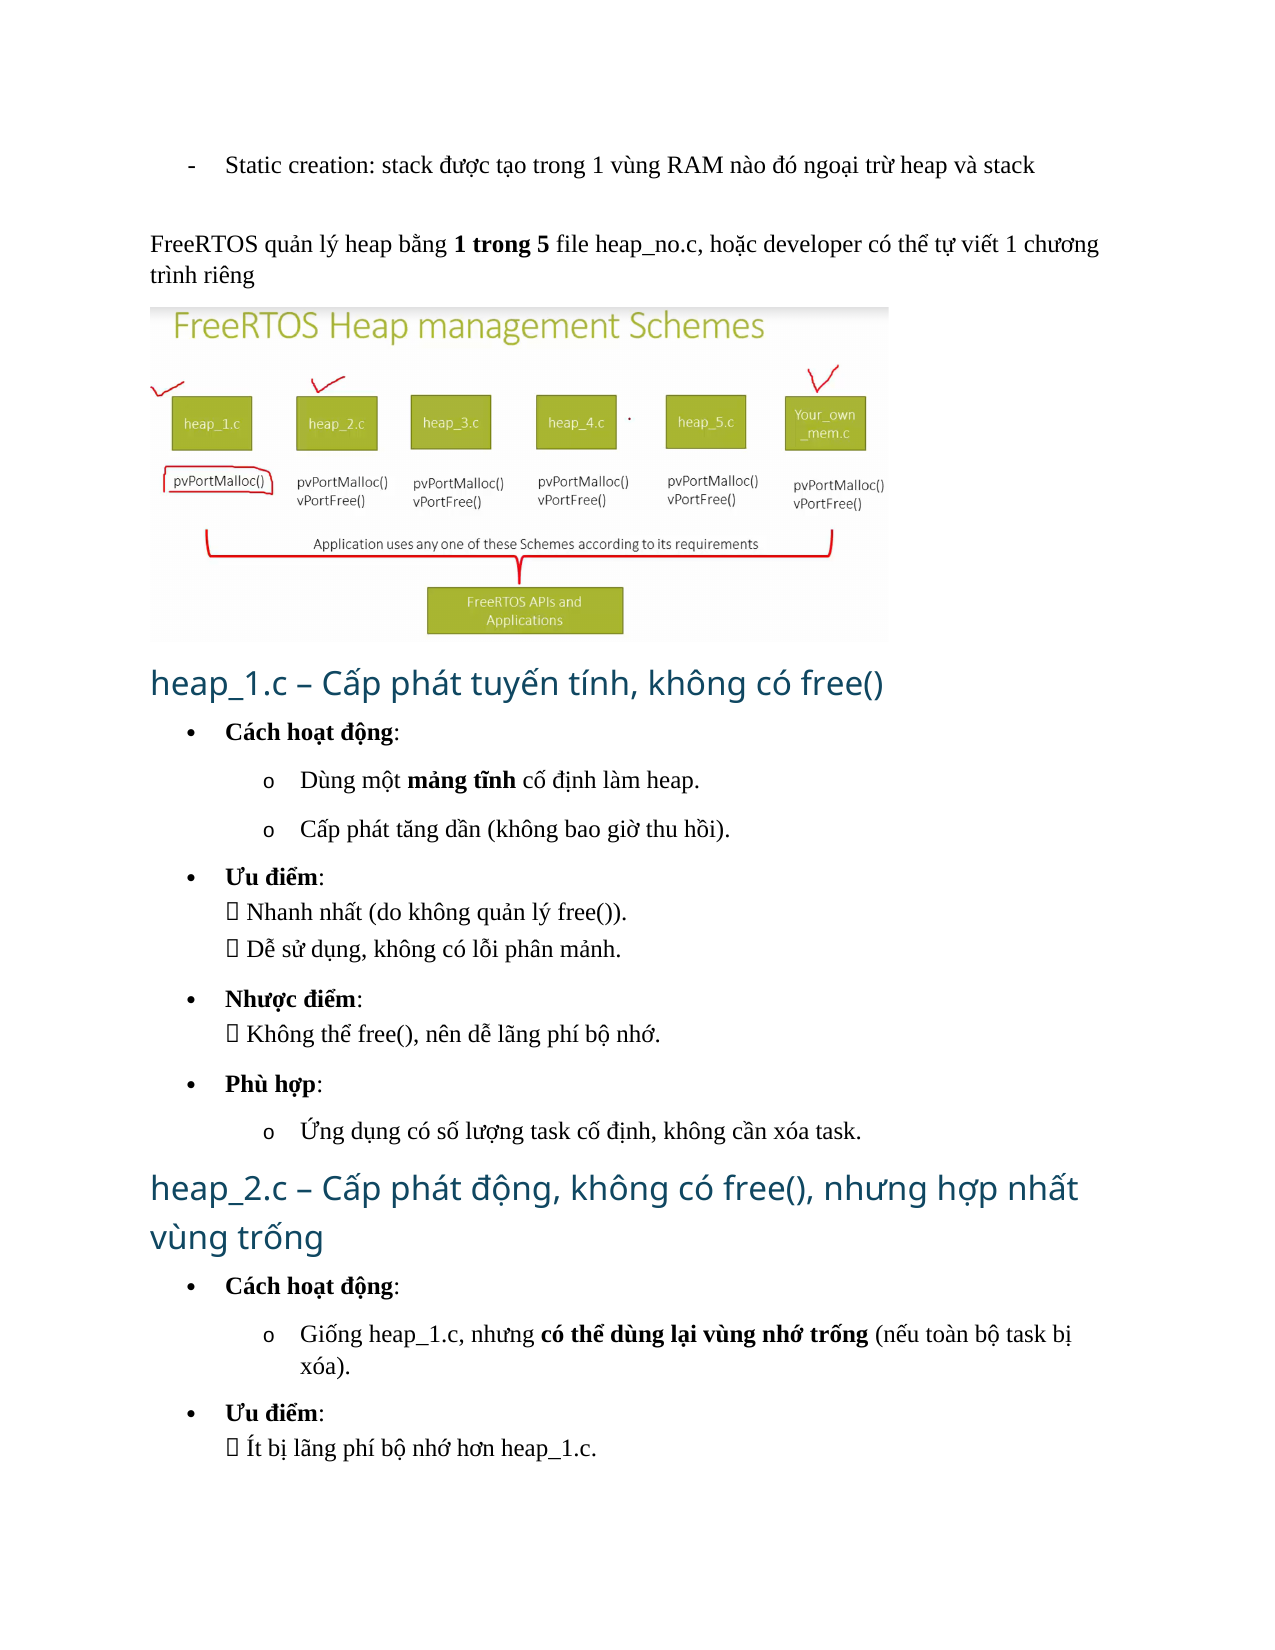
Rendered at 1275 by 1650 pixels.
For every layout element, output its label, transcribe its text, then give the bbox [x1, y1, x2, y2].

list Dùng một mảng tĩnh cố định làm heap. [262, 765, 1125, 795]
subtitle heap_2.c – Cấp phát động, không có free(), nhưng hợp nhất vùng trống [150, 1165, 1125, 1259]
list Cách hoạt động: [187, 717, 1125, 746]
list Phù hợp: [187, 1069, 1125, 1097]
list Cách hoạt động: [187, 1271, 1125, 1300]
list Ứng dụng có số lượng task cố định, không cần xóa task. [262, 1116, 1125, 1146]
list Cấp phát tăng dần (không bao giờ thu hồi). [262, 814, 1125, 843]
picture [150, 307, 889, 642]
text FreeRTOS quản lý heap bằng 1 trong 5 file heap_no.c, hoặc developer có thể tự viết 1 chương trình riêng [150, 229, 1125, 288]
list Nhược điểm: ❌ Không thể free(), nên dễ lãng phí bộ nhớ. [187, 984, 1125, 1049]
subtitle heap_1.c – Cấp phát tuyến tính, không có free() [150, 660, 1125, 706]
list Ưu điểm: ✅ Nhanh nhất (do không quản lý free()). ✅ Dễ sử dụng, không có lỗi phân mảnh. [187, 862, 1125, 964]
list Ưu điểm: ✅ Ít bị lãng phí bộ nhớ hơn heap_1.c. [187, 1398, 1125, 1464]
list Giống heap_1.c, nhưng có thể dùng lại vùng nhớ trống (nếu toàn bộ task bị xóa). [262, 1319, 1125, 1379]
list Static creation: stack được tạo trong 1 vùng RAM nào đó ngoại trừ heap và stack [187, 150, 1125, 210]
